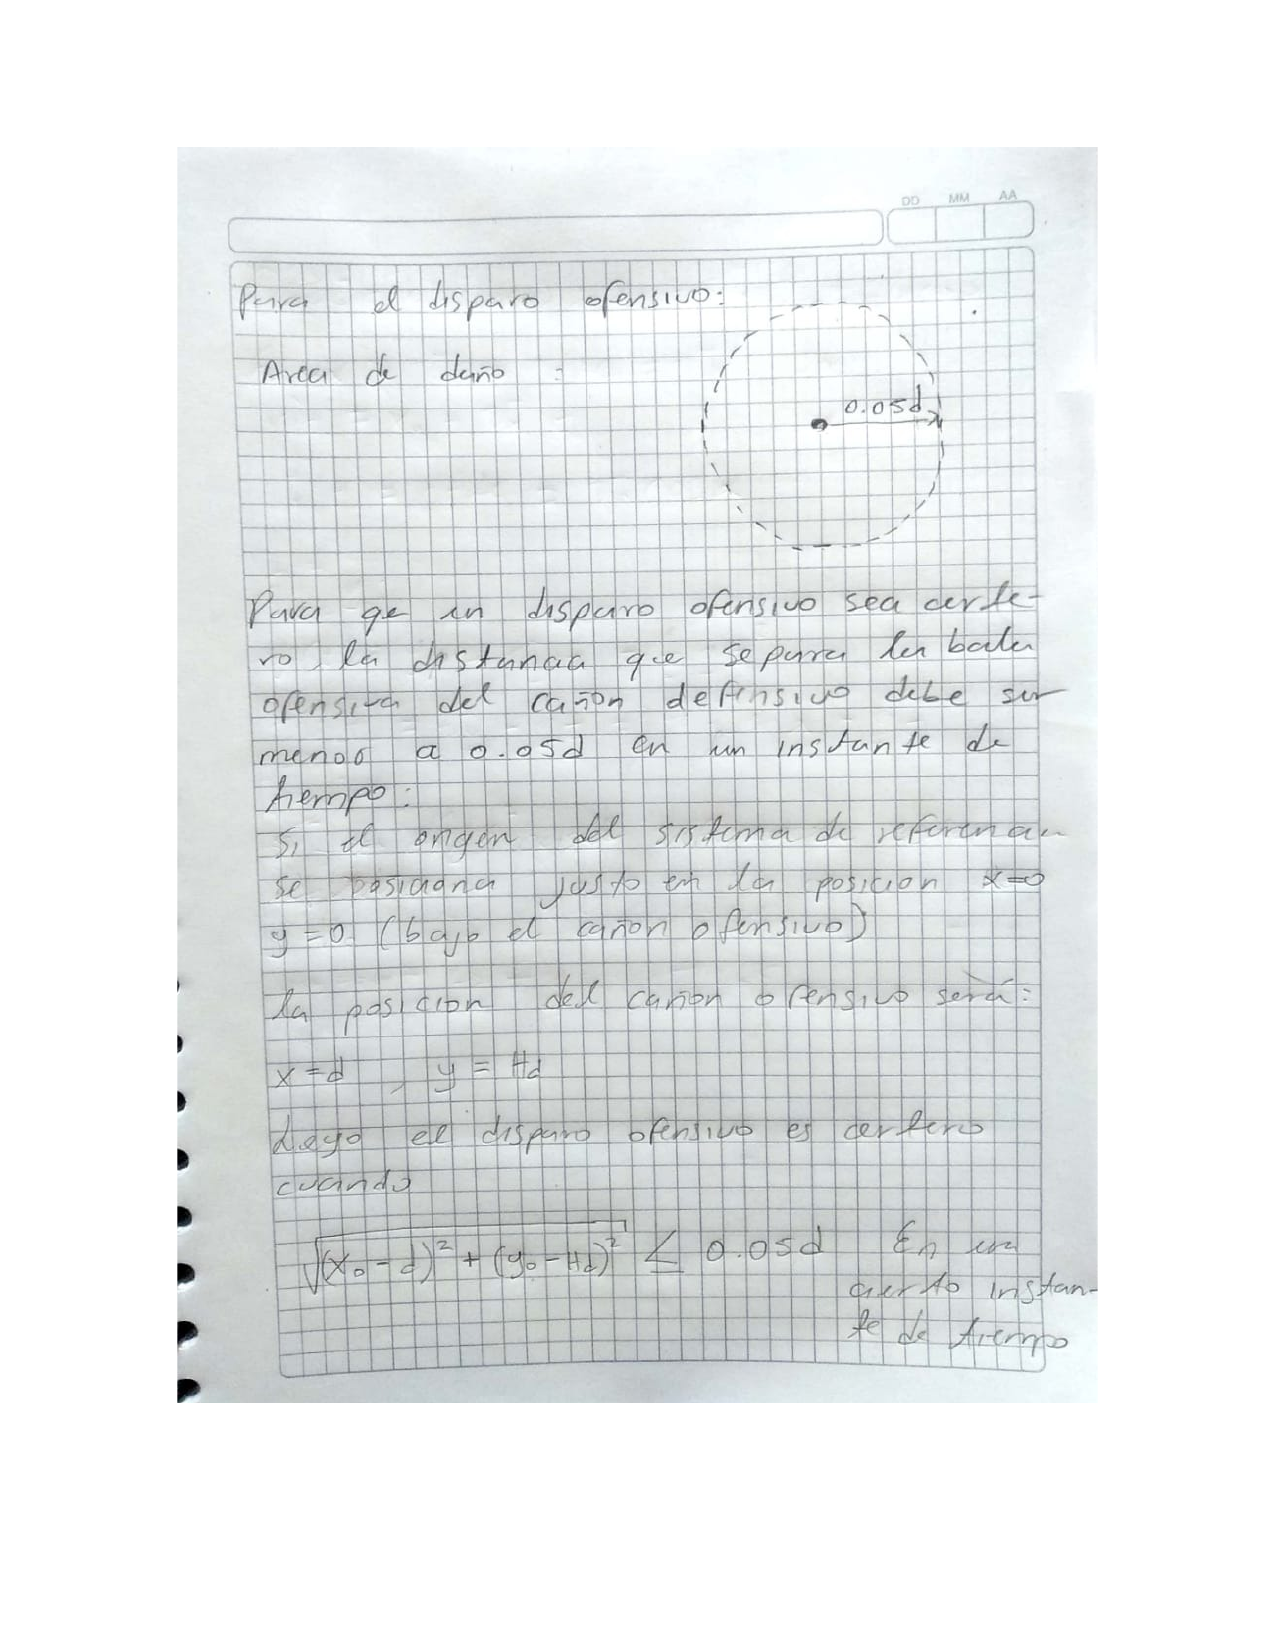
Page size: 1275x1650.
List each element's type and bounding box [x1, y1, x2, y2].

picture [177, 147, 1098, 1403]
